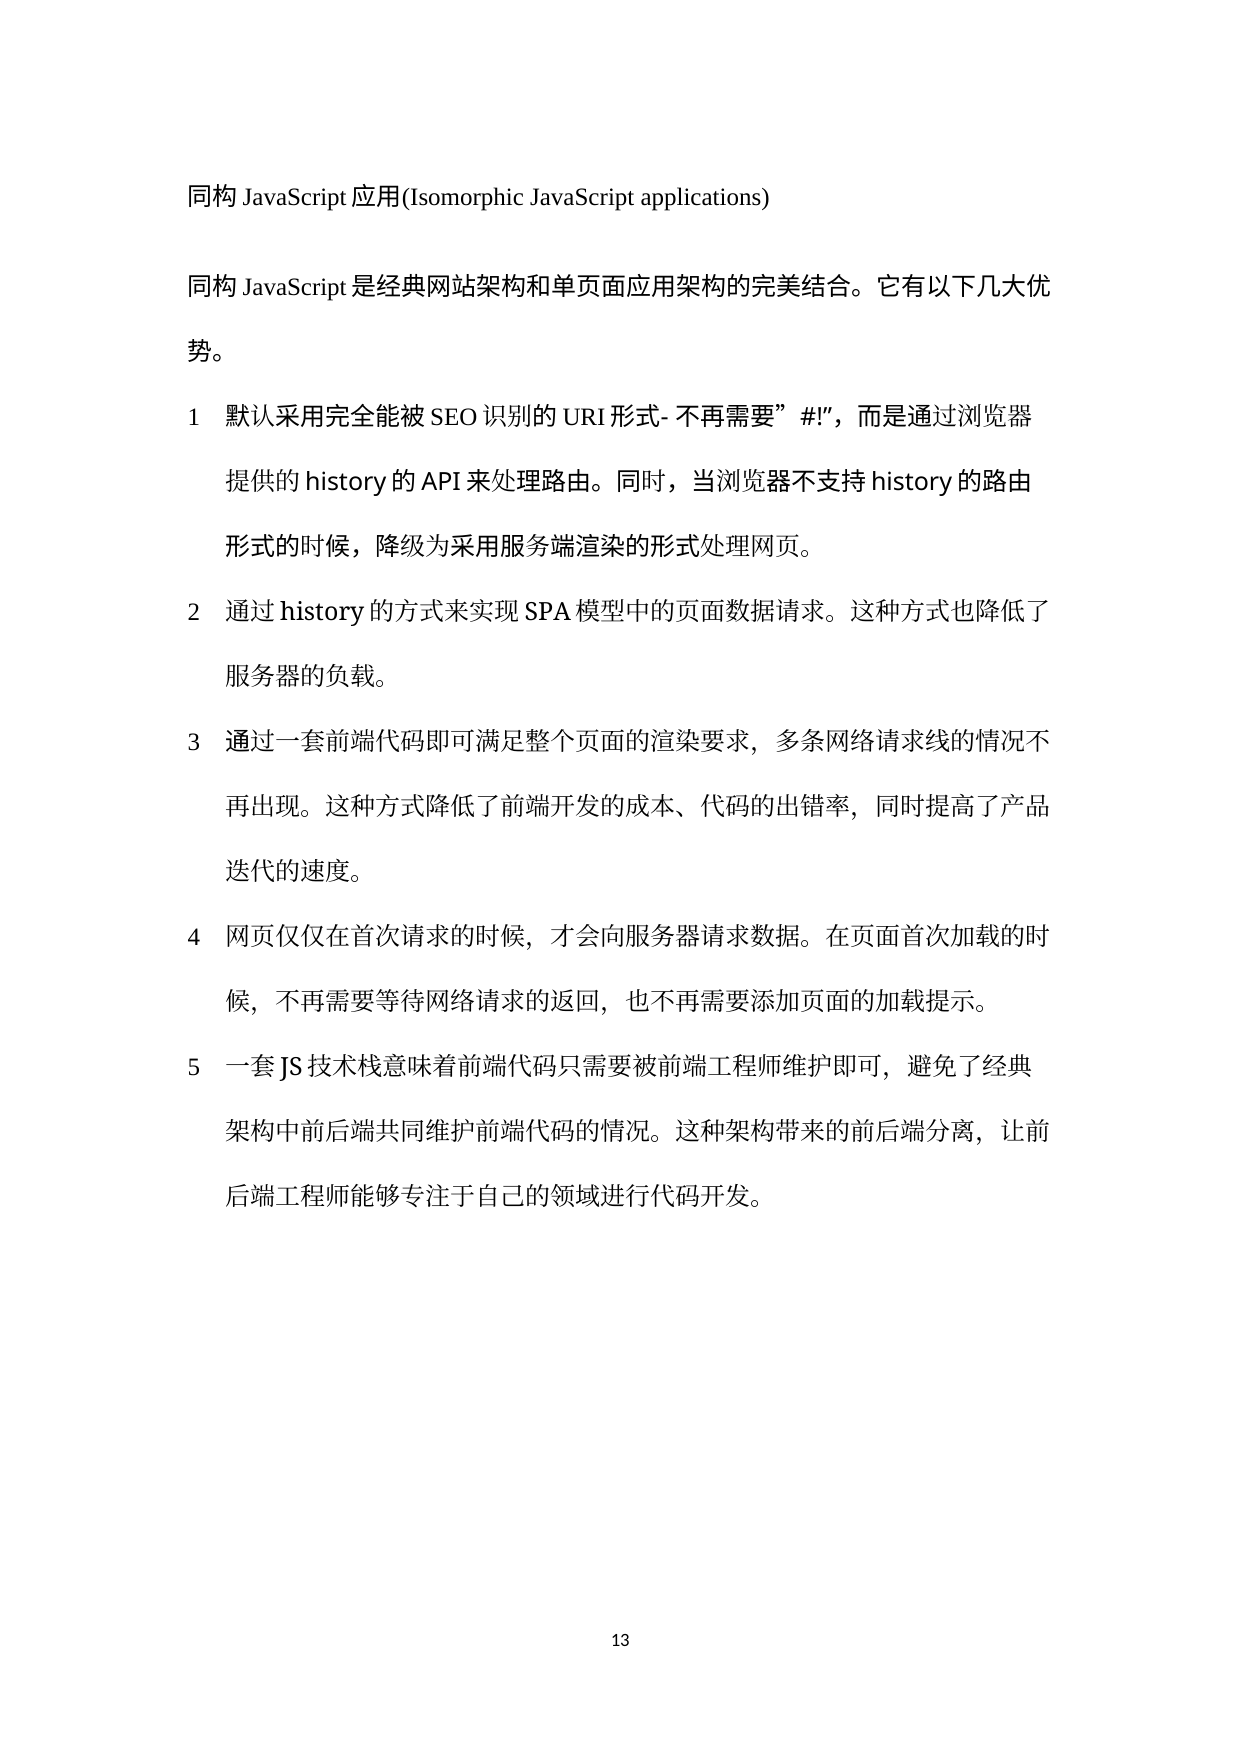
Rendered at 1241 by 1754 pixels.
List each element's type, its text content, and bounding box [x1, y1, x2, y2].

text 同构JavaScript应用(Isomorphic JavaScript applications) [187, 162, 1053, 227]
list 通过一套前端代码即可满足整个页面的渲染要求，多条网络请求线的情况不再出现。这种方式降低了前端开发的成本、代码的出错率，同时提高了产品迭代的速度。 [187, 707, 1053, 902]
list 默认采用完全能被SEO识别的URI形式- 不再需要”#!”，而是通过浏览器提供的history的API来处理路由。同时，当浏览器不支持history的路由形式的时候，降级为采用服务端渲染的形式处理网页。 [187, 382, 1053, 577]
list 通过history的方式来实现SPA模型中的页面数据请求。这种方式也降低了服务器的负载。 [187, 577, 1053, 707]
text 同构JavaScript是经典网站架构和单页面应用架构的完美结合。它有以下几大优势。 [187, 252, 1053, 382]
list 一套JS技术栈意味着前端代码只需要被前端工程师维护即可，避免了经典架构中前后端共同维护前端代码的情况。这种架构带来的前后端分离，让前后端工程师能够专注于自己的领域进行代码开发。 [187, 1032, 1053, 1227]
list 网页仅仅在首次请求的时候，才会向服务器请求数据。在页面首次加载的时候，不再需要等待网络请求的返回，也不再需要添加页面的加载提示。 [187, 902, 1053, 1032]
